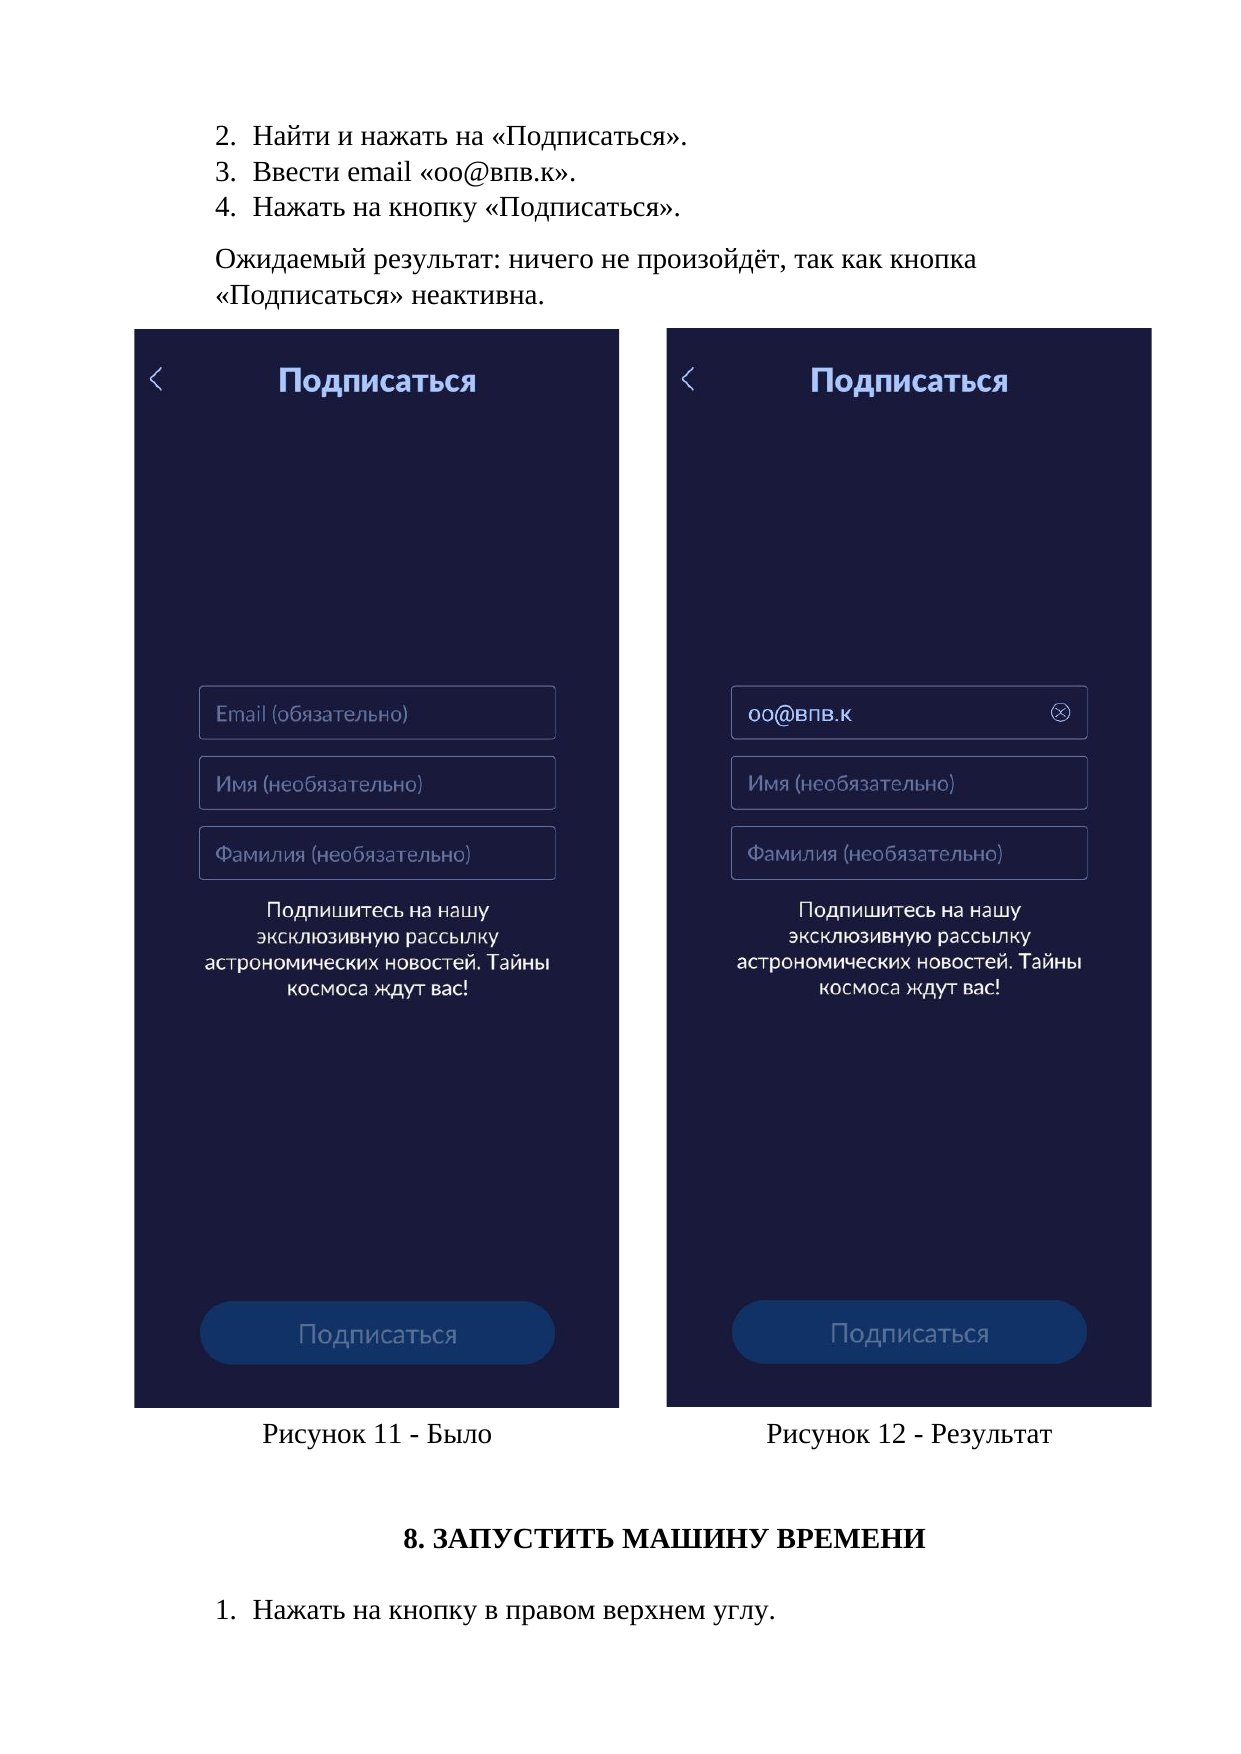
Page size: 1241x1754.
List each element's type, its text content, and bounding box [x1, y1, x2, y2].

list Нажать на кнопку в правом верхнем углу. [215, 1592, 1152, 1626]
list Нажать на кнопку «Подписаться». [215, 189, 1152, 223]
list Ввести email «оо@впв.к». [215, 154, 1152, 187]
picture [666, 328, 1152, 1407]
list Найти и нажать на «Подписаться». [215, 118, 1152, 152]
text Ожидаемый результат: ничего не произойдёт, так как кнопка «Подписаться» неактивна. [215, 241, 1152, 310]
picture [134, 329, 620, 1408]
list 8. ЗАПУСТИТЬ МАШИНУ ВРЕМЕНИ [177, 1521, 1152, 1554]
